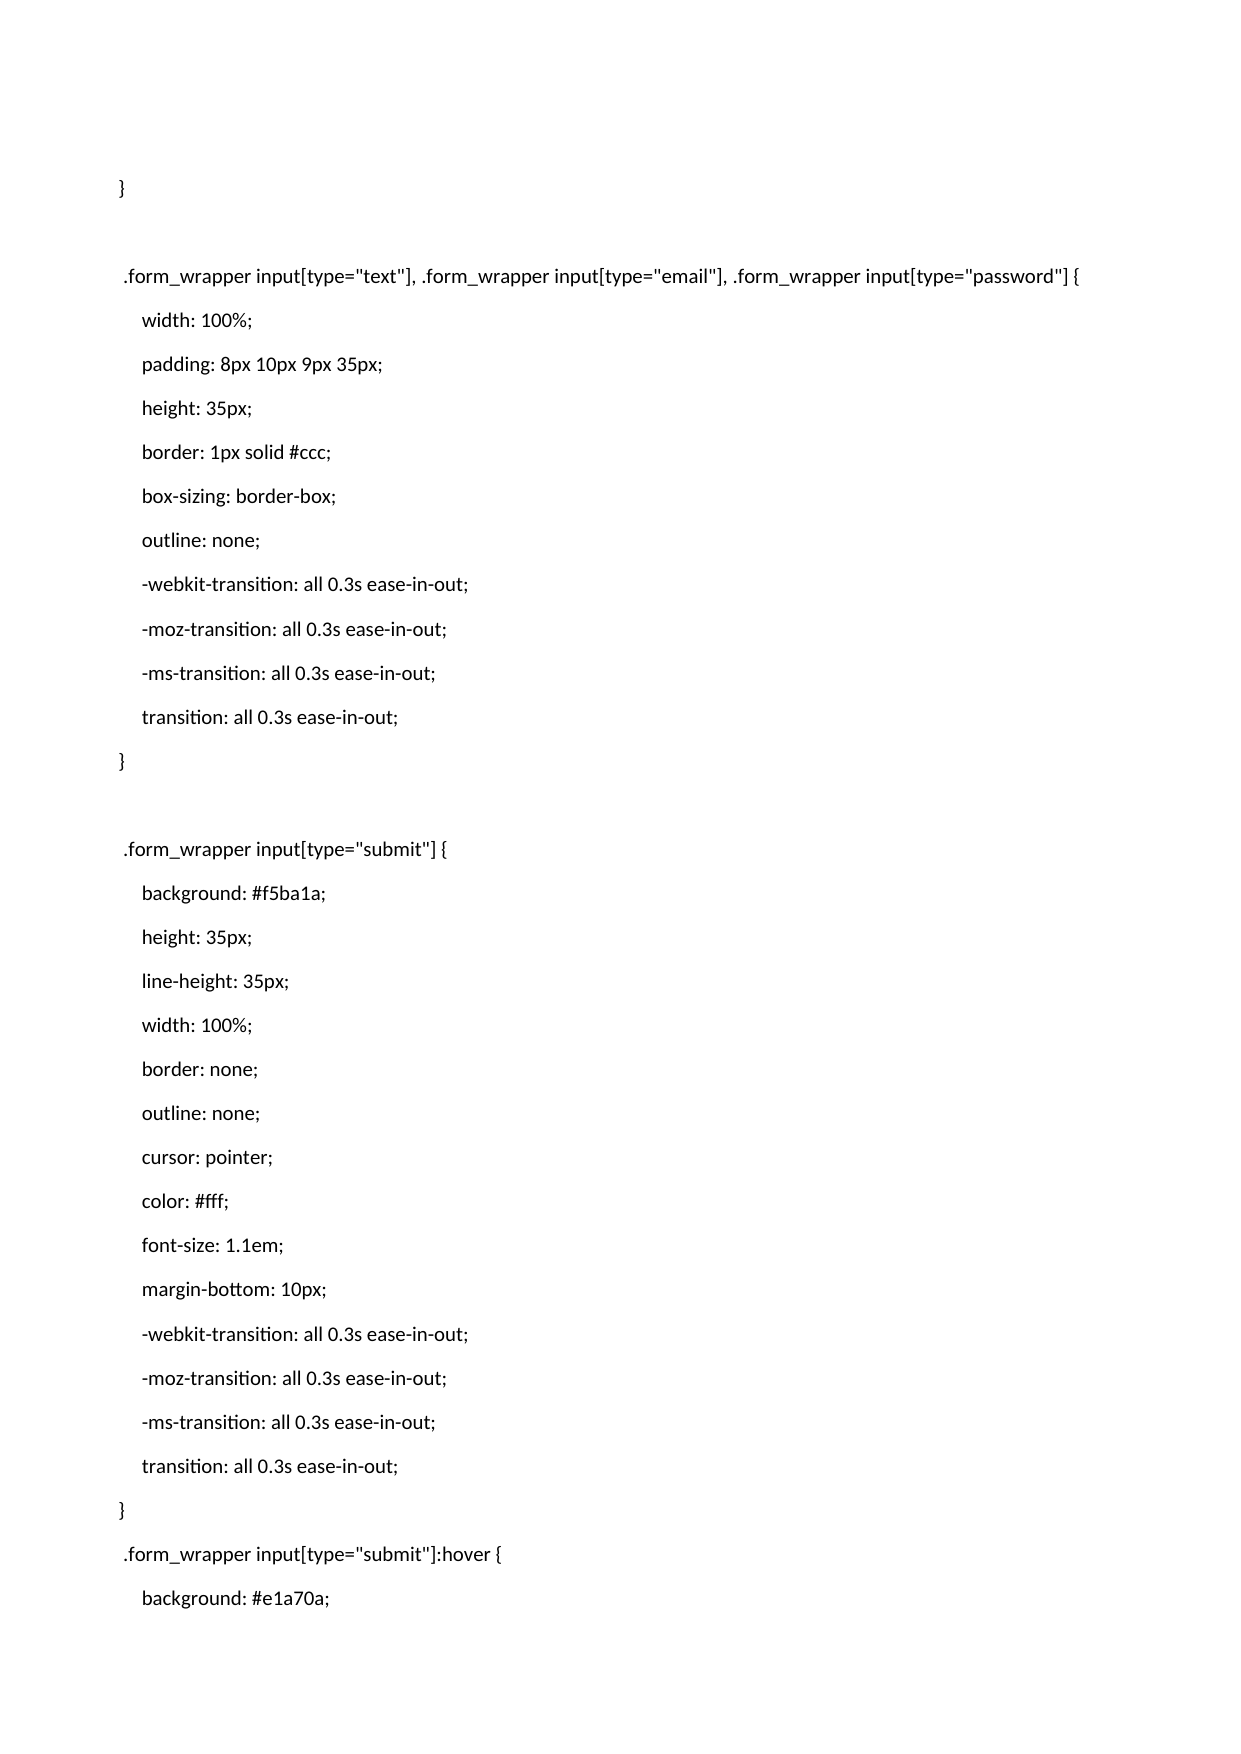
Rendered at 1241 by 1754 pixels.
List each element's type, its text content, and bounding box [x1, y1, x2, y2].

text -moz-transition: all 0.3s ease-in-out; [118, 1365, 1122, 1390]
text color: #fff; [118, 1188, 1122, 1214]
text transition: all 0.3s ease-in-out; [118, 1453, 1122, 1478]
text outline: none; [118, 1100, 1122, 1126]
text } [118, 175, 1122, 201]
text -ms-transition: all 0.3s ease-in-out; [118, 660, 1122, 685]
text cursor: pointer; [118, 1144, 1122, 1170]
text background: #e1a70a; [118, 1585, 1122, 1611]
text height: 35px; [118, 924, 1122, 949]
text font-size: 1.1em; [118, 1233, 1122, 1258]
text transition: all 0.3s ease-in-out; [118, 704, 1122, 729]
text -webkit-transition: all 0.3s ease-in-out; [118, 572, 1122, 597]
text -moz-transition: all 0.3s ease-in-out; [118, 616, 1122, 641]
text background: #f5ba1a; [118, 880, 1122, 906]
text outline: none; [118, 528, 1122, 553]
text margin-bottom: 10px; [118, 1277, 1122, 1302]
text height: 35px; [118, 395, 1122, 421]
text } [118, 748, 1122, 773]
text line-height: 35px; [118, 968, 1122, 994]
text -ms-transition: all 0.3s ease-in-out; [118, 1409, 1122, 1434]
text box-sizing: border-box; [118, 483, 1122, 509]
text .form_wrapper input[type="text"], .form_wrapper input[type="email"], .form_wrapper input[type="password"] { [118, 263, 1122, 289]
text } [118, 1497, 1122, 1522]
text padding: 8px 10px 9px 35px; [118, 351, 1122, 377]
text -webkit-transition: all 0.3s ease-in-out; [118, 1321, 1122, 1346]
text .form_wrapper input[type="submit"] { [118, 836, 1122, 861]
text width: 100%; [118, 307, 1122, 333]
text .form_wrapper input[type="submit"]:hover { [118, 1541, 1122, 1566]
text border: 1px solid #ccc; [118, 439, 1122, 465]
text width: 100%; [118, 1012, 1122, 1038]
text border: none; [118, 1056, 1122, 1082]
